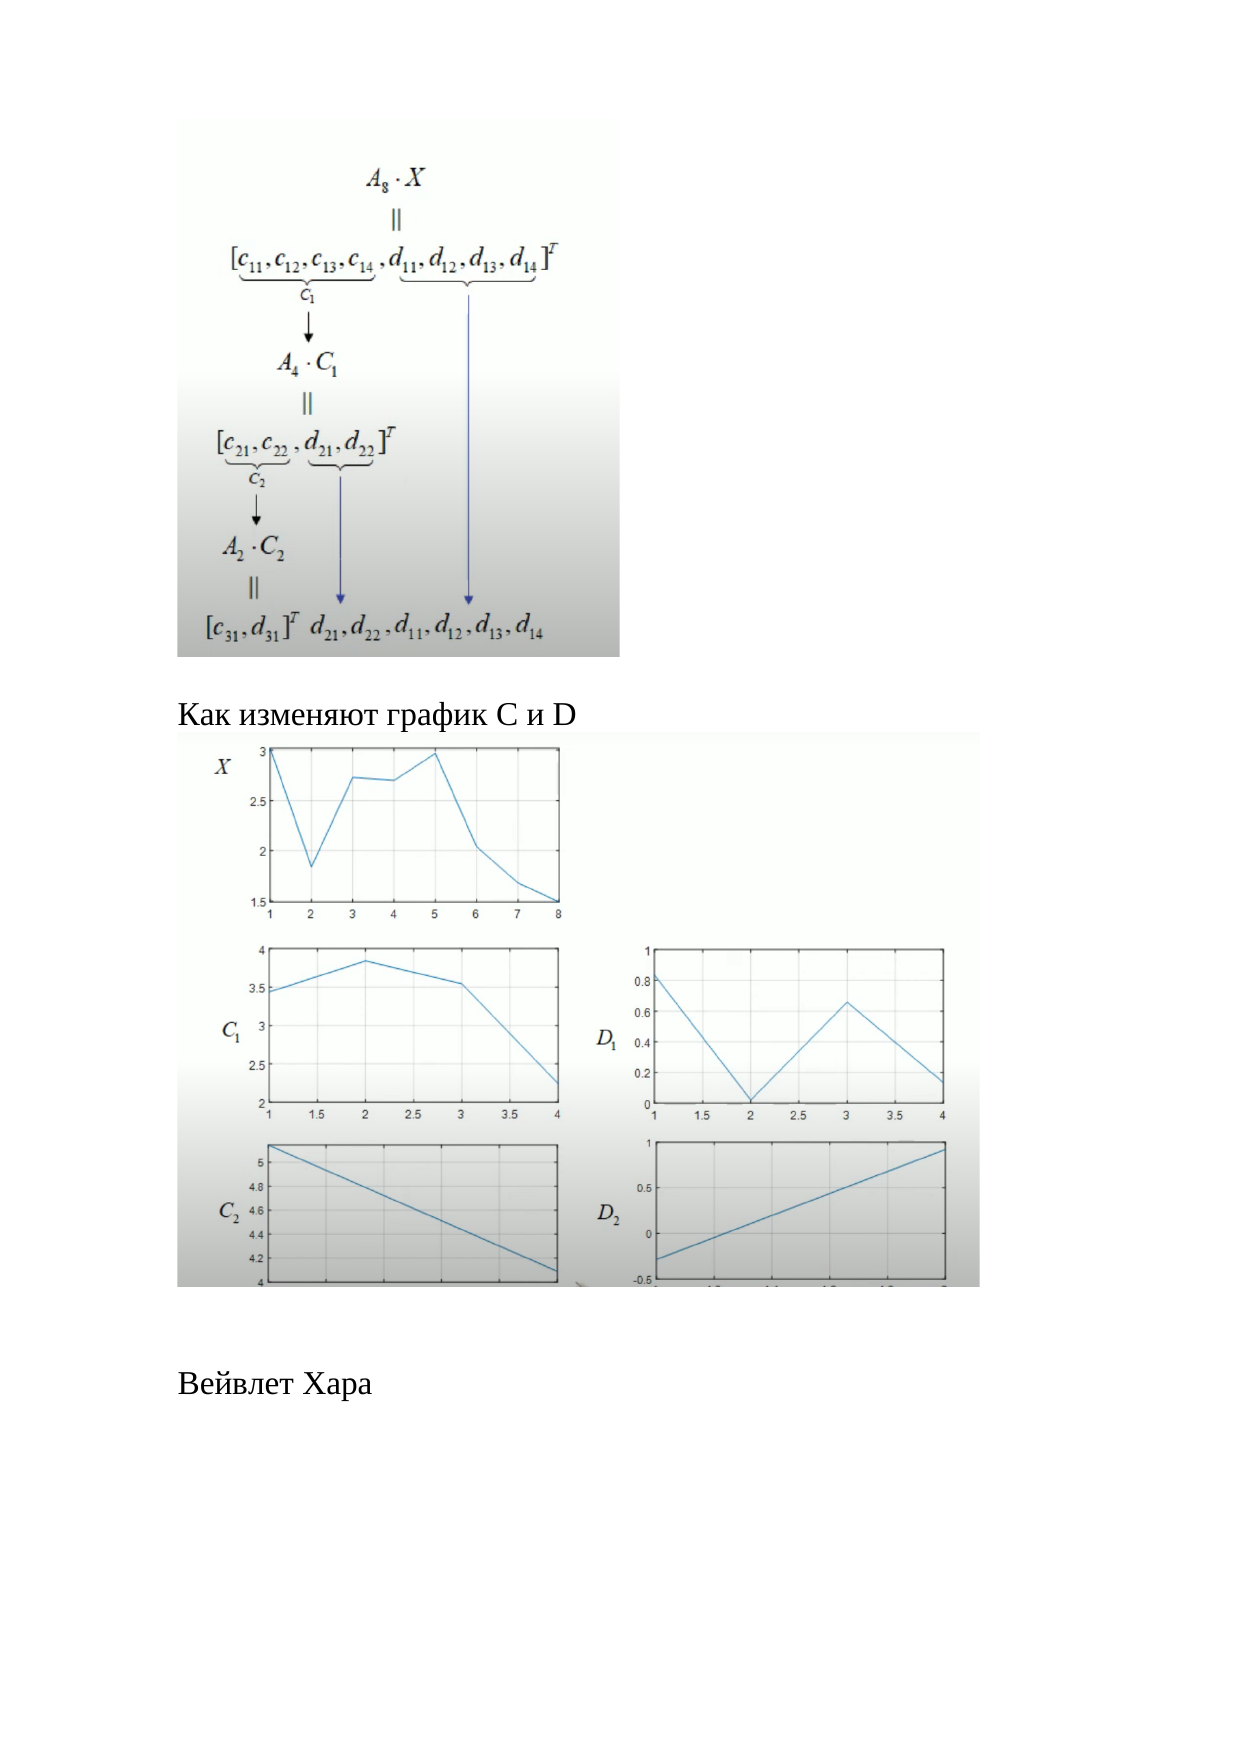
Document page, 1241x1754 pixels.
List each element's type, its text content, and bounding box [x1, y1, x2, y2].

text Как изменяют график C и D [177, 694, 1152, 733]
picture [177, 732, 980, 1287]
picture [177, 118, 620, 657]
